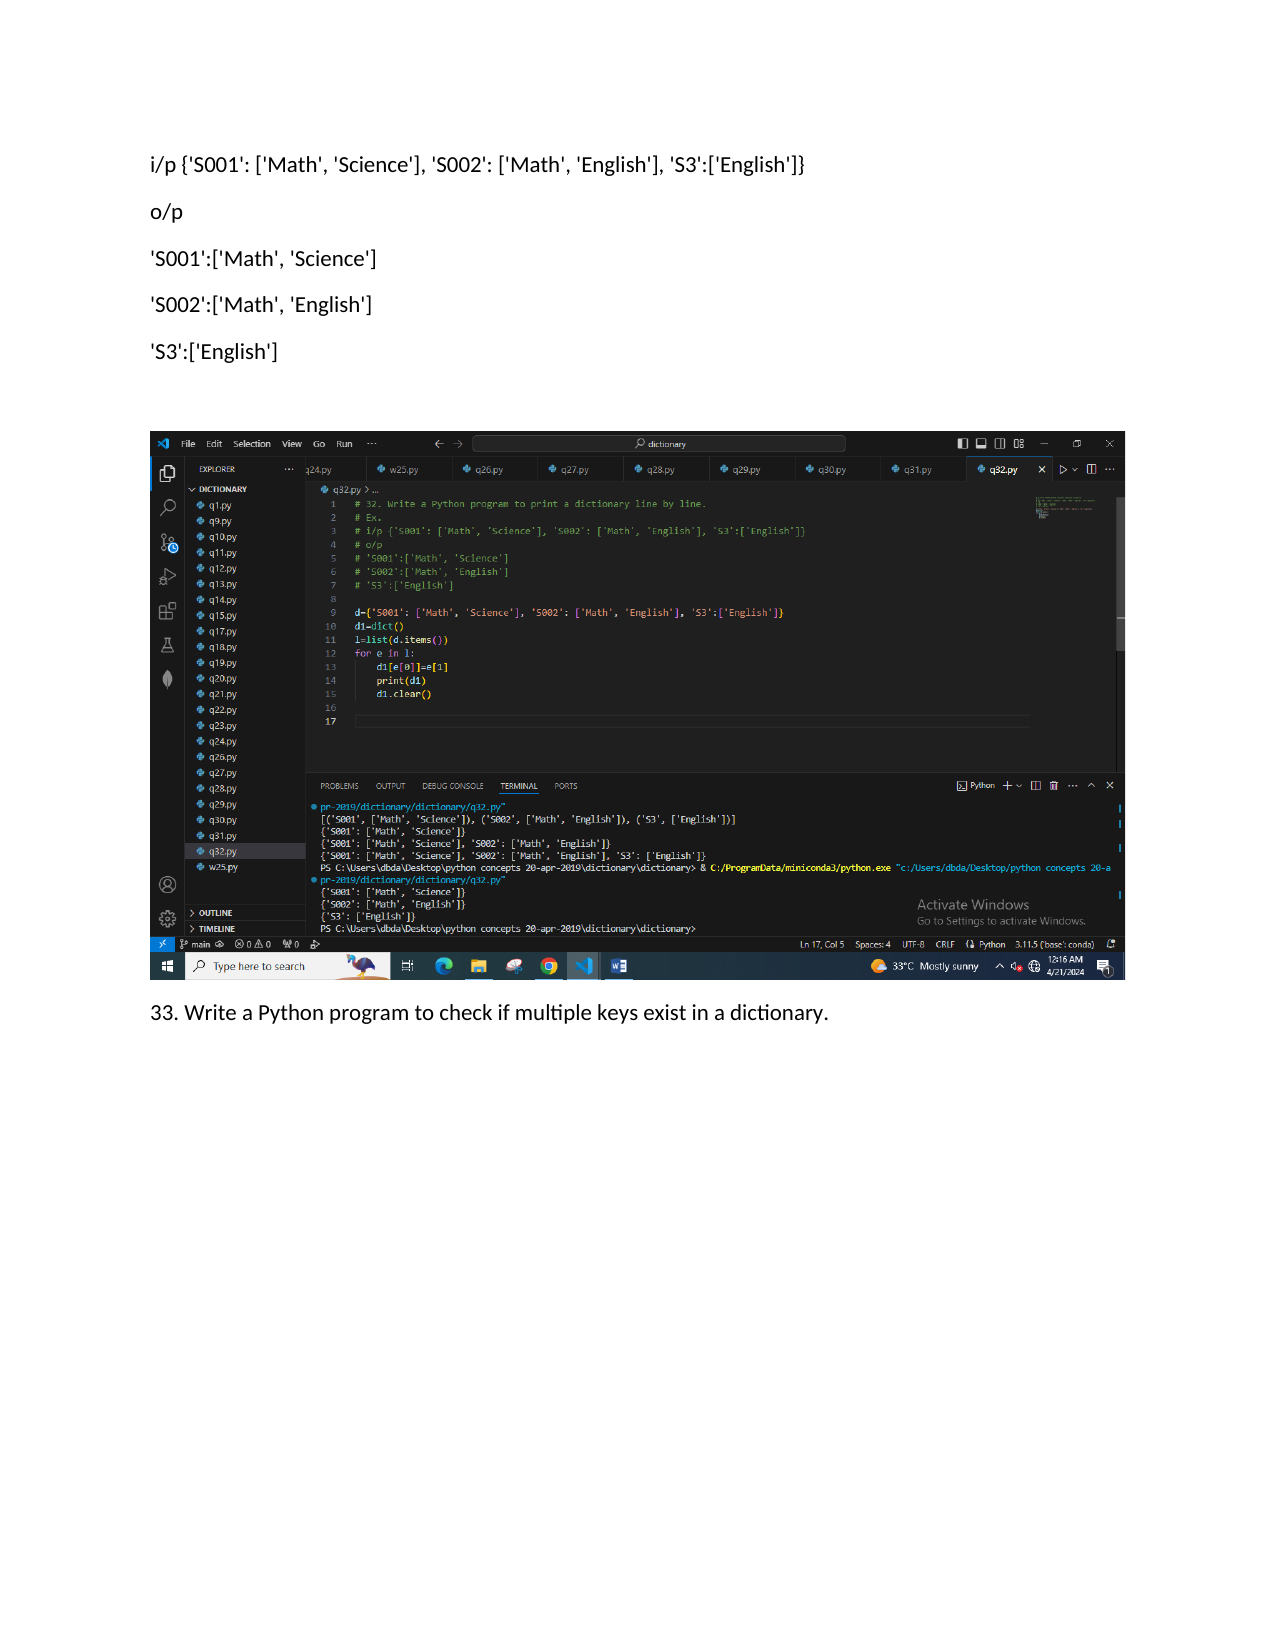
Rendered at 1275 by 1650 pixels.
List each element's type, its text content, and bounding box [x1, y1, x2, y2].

text o/p [150, 197, 1125, 225]
text 33. Write a Python program to check if multiple keys exist in a dictionary. [150, 998, 1125, 1026]
text 'S002':['Math', 'English'] [150, 291, 1125, 319]
text 'S3':['English'] [150, 337, 1125, 366]
text i/p {'S001': ['Math', 'Science'], 'S002': ['Math', 'English'], 'S3':['English']} [150, 150, 1125, 178]
text 'S001':['Math', 'Science'] [150, 244, 1125, 272]
picture [150, 431, 1125, 980]
